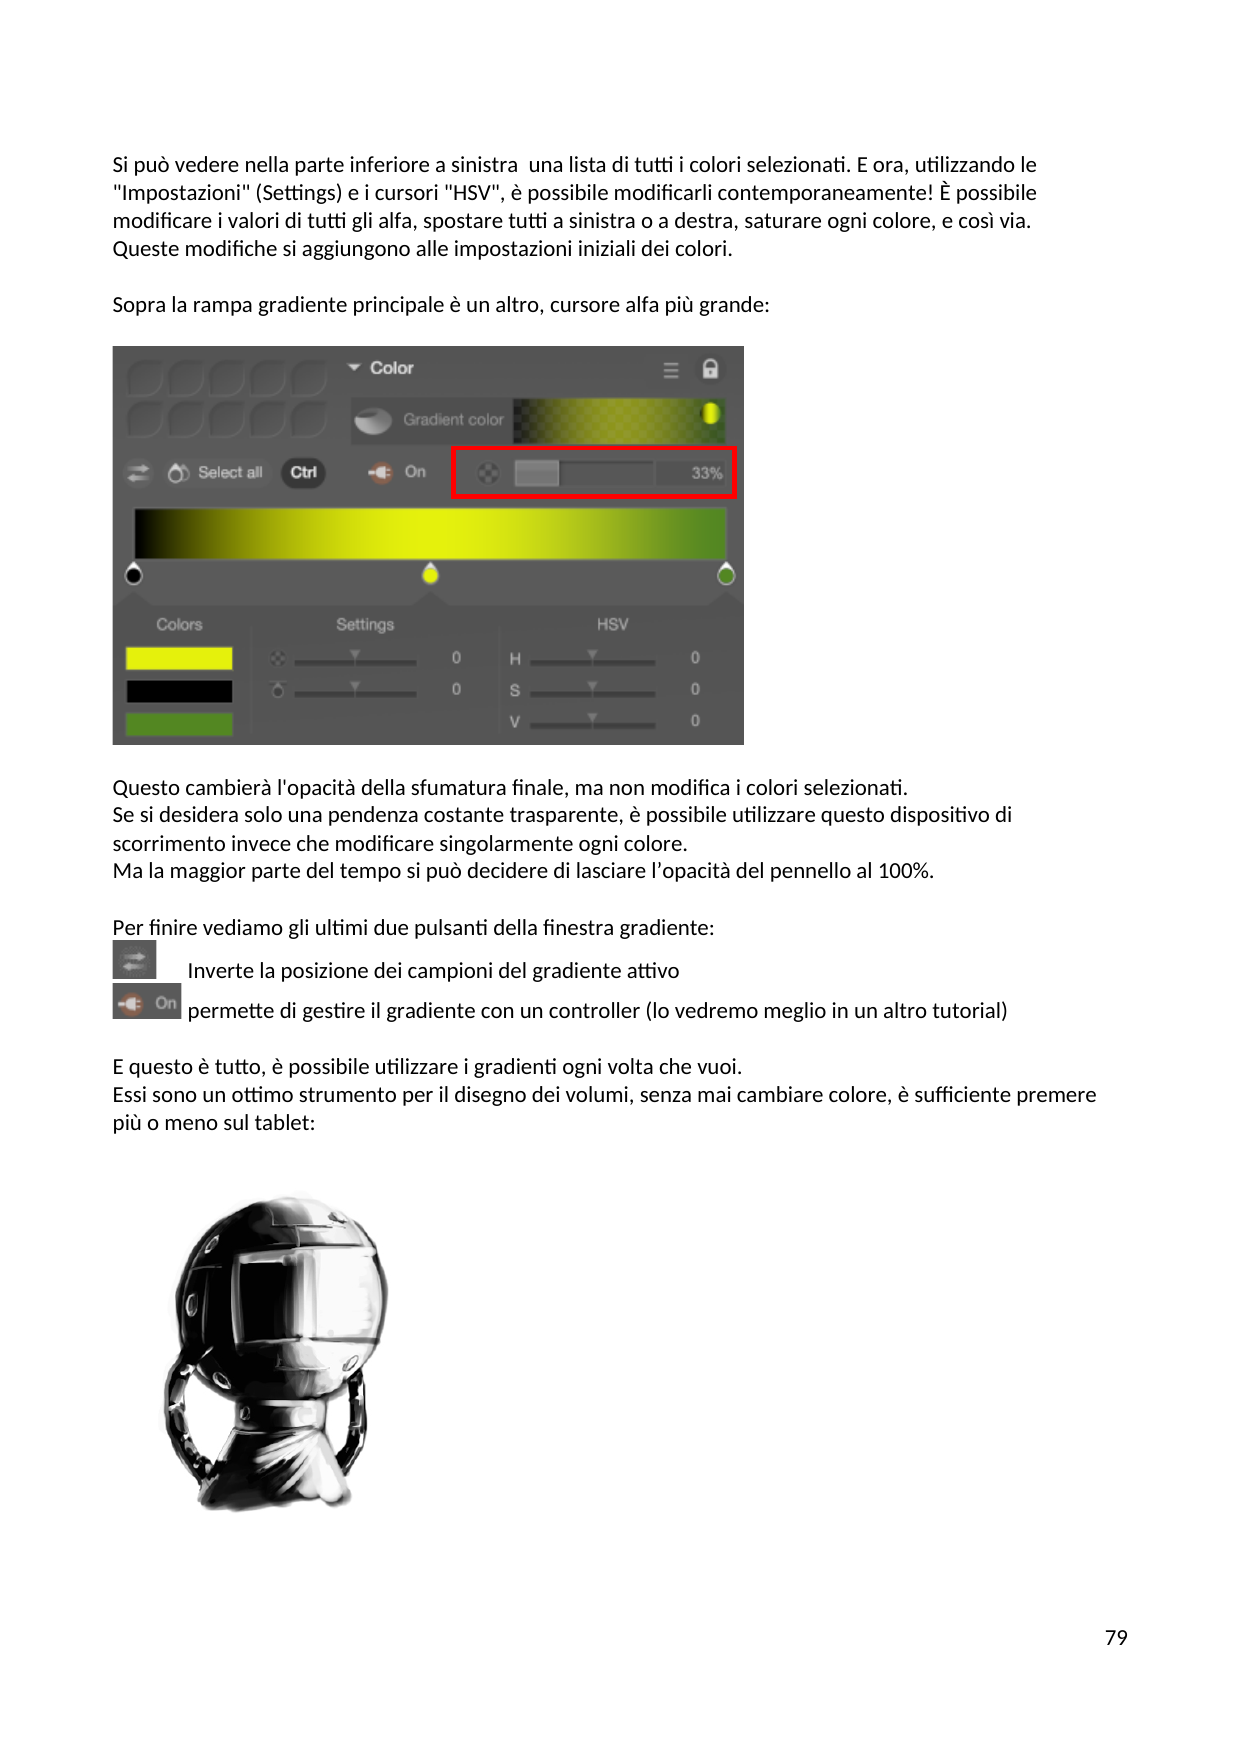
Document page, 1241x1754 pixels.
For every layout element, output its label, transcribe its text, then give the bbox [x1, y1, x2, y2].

picture [112, 346, 744, 745]
text Si può vedere nella parte inferiore a sinistra una lista di tutti i colori selezionati. E ora, utilizzando le "Impostazioni" (Settings) e i cursori "HSV", è possibile modificarli contemporaneamente! È possibile modificare i valori di tutti gli alfa, spostare tutti a sinistra o a destra, saturare ogni colore, e così via. [112, 150, 1128, 234]
text permette di gestire il gradiente con un controller (lo vedremo meglio in un altro tutorial) [112, 984, 1128, 1024]
text Se si desidera solo una pendenza costante trasparente, è possibile utilizzare questo dispositivo di scorrimento invece che modificare singolarmente ogni colore. [112, 801, 1128, 857]
picture [112, 983, 182, 1019]
text Queste modifiche si aggiungono alle impostazioni iniziali dei colori. [112, 234, 1128, 262]
text Questo cambierà l'opacità della sfumatura finale, ma non modifica i colori selezionati. [112, 773, 1128, 801]
text Per finire vediamo gli ultimi due pulsanti della finestra gradiente: [112, 913, 1128, 941]
picture [112, 1136, 436, 1544]
picture [112, 940, 157, 979]
text E questo è tutto, è possibile utilizzare i gradienti ogni volta che vuoi. [112, 1052, 1128, 1080]
text Sopra la rampa gradiente principale è un altro, cursore alfa più grande: [112, 290, 1128, 318]
text Inverte la posizione dei campioni del gradiente attivo [112, 941, 1128, 984]
text Ma la maggior parte del tempo si può decidere di lasciare l’opacità del pennello al 100%. [112, 857, 1128, 885]
text Essi sono un ottimo strumento per il disegno dei volumi, senza mai cambiare colore, è sufficiente premere più o meno sul tablet: [112, 1080, 1128, 1136]
